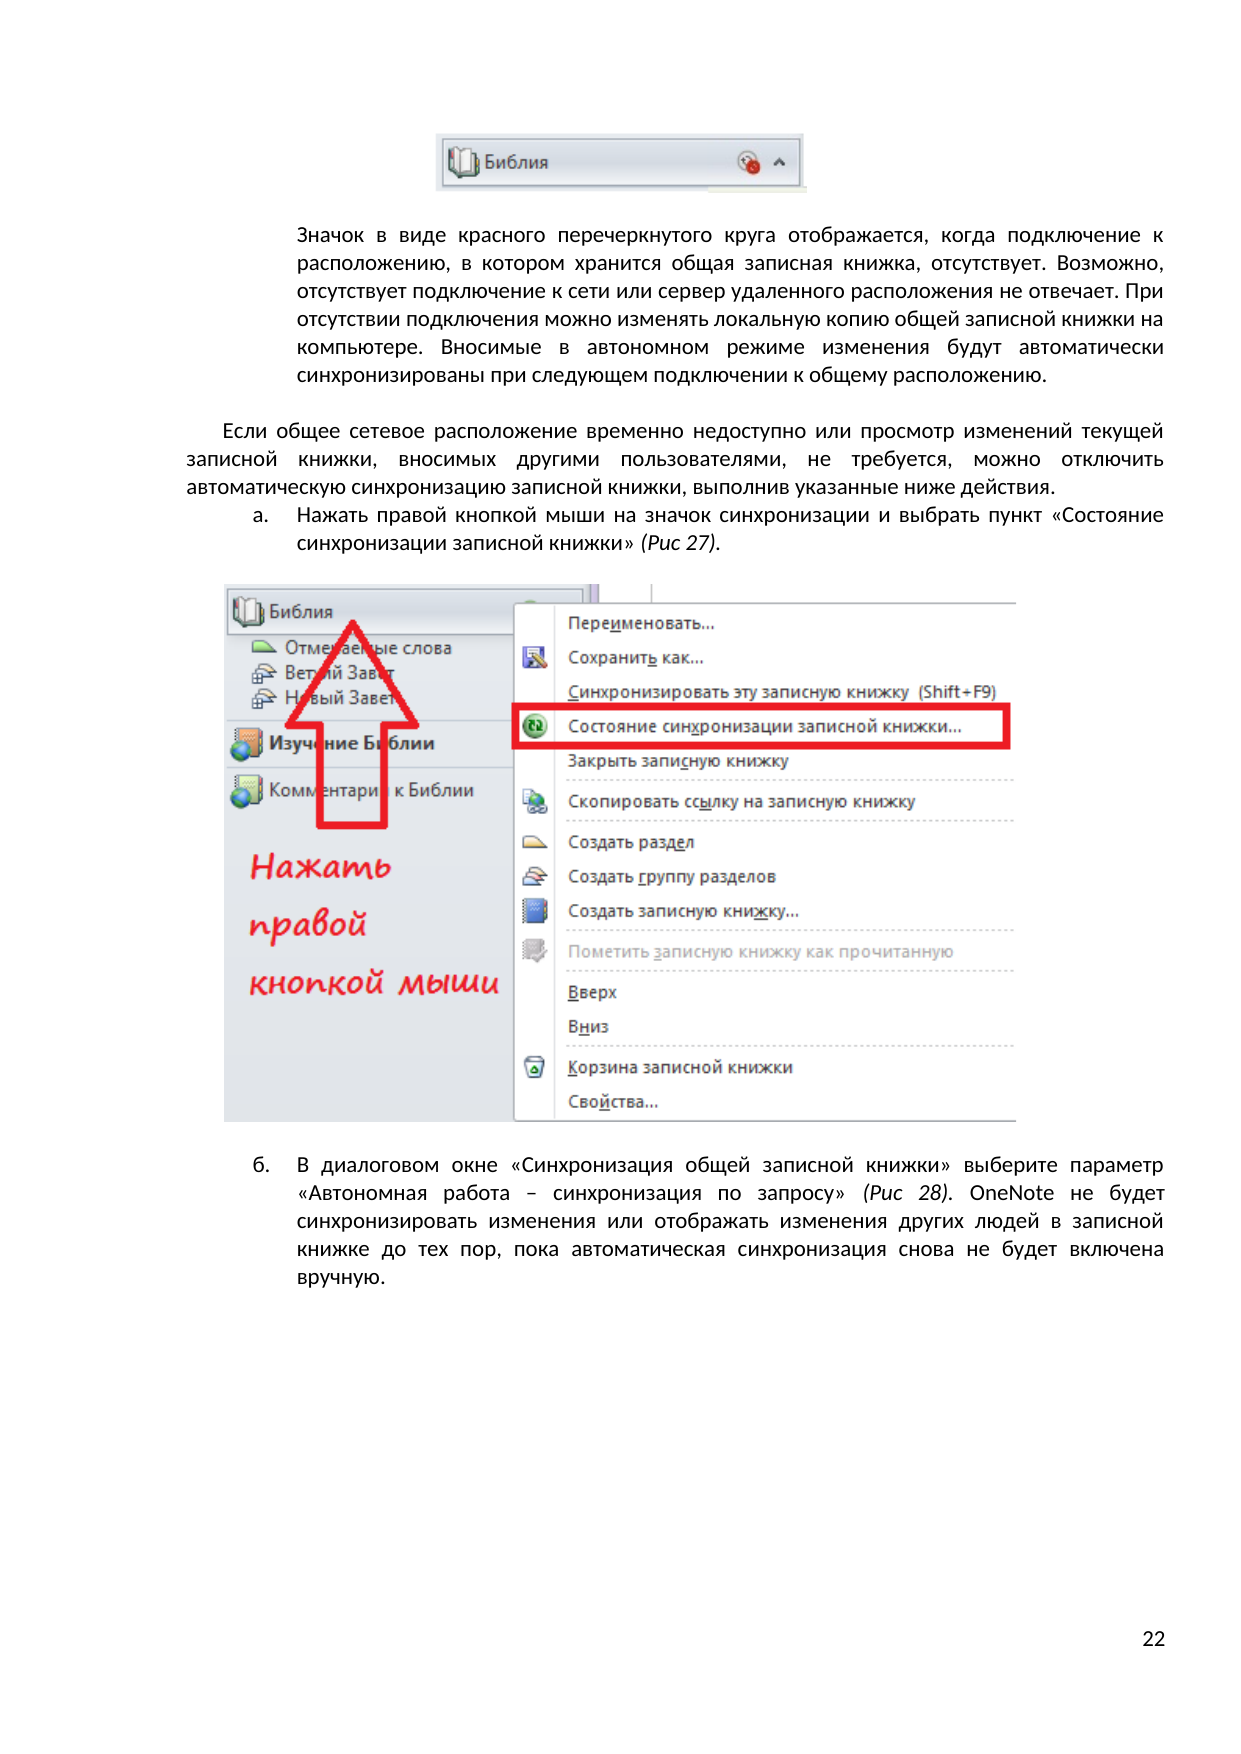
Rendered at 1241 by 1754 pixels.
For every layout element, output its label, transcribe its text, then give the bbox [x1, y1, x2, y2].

list Нажать правой кнопкой мыши на значок синхронизации и выбрать пункт «Состояние синхронизации записной книжки» (Рис 27). [252, 501, 1165, 557]
list Значок в виде красного перечеркнутого круга отображается, когда подключение к расположению, в котором хранится общая записная книжка, отсутствует. Возможно, отсутствует подключение к сети или сервер удаленного расположения не отвечает. При отсутствии подключения можно изменять локальную копию общей записной книжки на компьютере. Вносимые в автономном режиме изменения будут автоматически синхронизированы при следующем подключении к общему расположению. [297, 220, 1165, 388]
picture [433, 129, 807, 193]
text Если общее сетевое расположение временно недоступно или просмотр изменений текущей записной книжки, вносимых другими пользователями, не требуется, можно отключить автоматическую синхронизацию записной книжки, выполнив указанные ниже действия. [186, 416, 1165, 501]
list В диалоговом окне «Синхронизация общей записной книжки» выберите параметр «Автономная работа – синхронизация по запросу» (Рис 28). OneNote не будет синхронизировать изменения или отображать изменения других людей в записной книжке до тех пор, пока автоматическая синхронизация снова не будет включена вручную. [252, 1150, 1165, 1290]
picture [224, 584, 1017, 1122]
